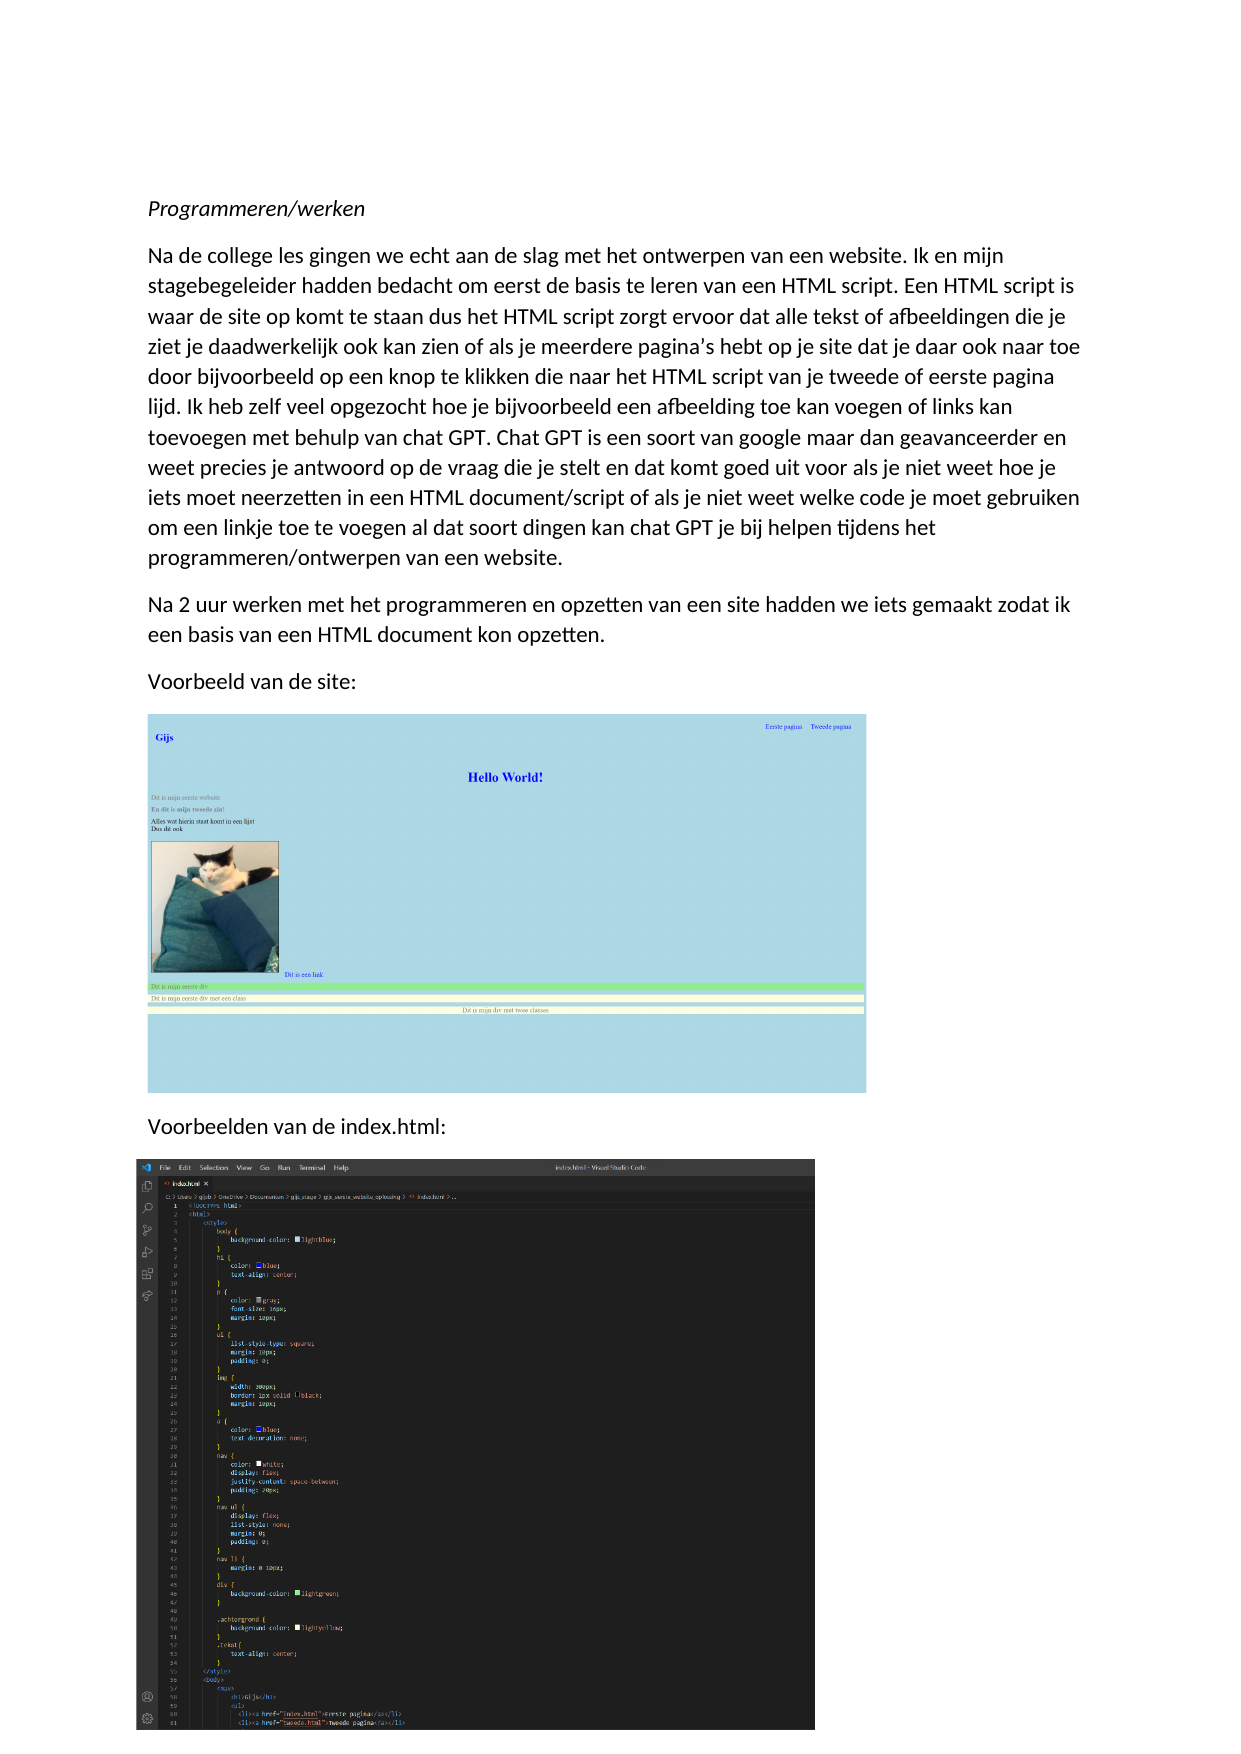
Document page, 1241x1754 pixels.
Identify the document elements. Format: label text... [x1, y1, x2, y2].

text Programmeren/werken [148, 194, 1093, 222]
text Voorbeeld van de site: [148, 667, 1093, 695]
picture [147, 714, 867, 1093]
picture [136, 1159, 815, 1730]
text Na 2 uur werken met het programmeren en opzetten van een site hadden we iets gemaakt zodat ik een basis van een HTML document kon opzetten. [148, 590, 1093, 648]
text Voorbeelden van de index.html: [148, 1112, 1093, 1140]
text Na de college les gingen we echt aan de slag met het ontwerpen van een website. Ik en mijn stagebegeleider hadden bedacht om eerst de basis te leren van een HTML script. Een HTML script is waar de site op komt te staan dus het HTML script zorgt ervoor dat alle tekst of afbeeldingen die je ziet je daadwerkelijk ook kan zien of als je meerdere pagina’s hebt op je site dat je daar ook naar toe door bijvoorbeeld op een knop te klikken die naar het HTML script van je tweede of eerste pagina lijd. Ik heb zelf veel opgezocht hoe je bijvoorbeeld een afbeelding toe kan voegen of links kan toevoegen met behulp van chat GPT. Chat GPT is een soort van google maar dan geavanceerder en weet precies je antwoord op de vraag die je stelt en dat komt goed uit voor als je niet weet hoe je iets moet neerzetten in een HTML document/script of als je niet weet welke code je moet gebruiken om een linkje toe te voegen al dat soort dingen kan chat GPT je bij helpen tijdens het programmeren/ontwerpen van een website. [148, 241, 1093, 571]
